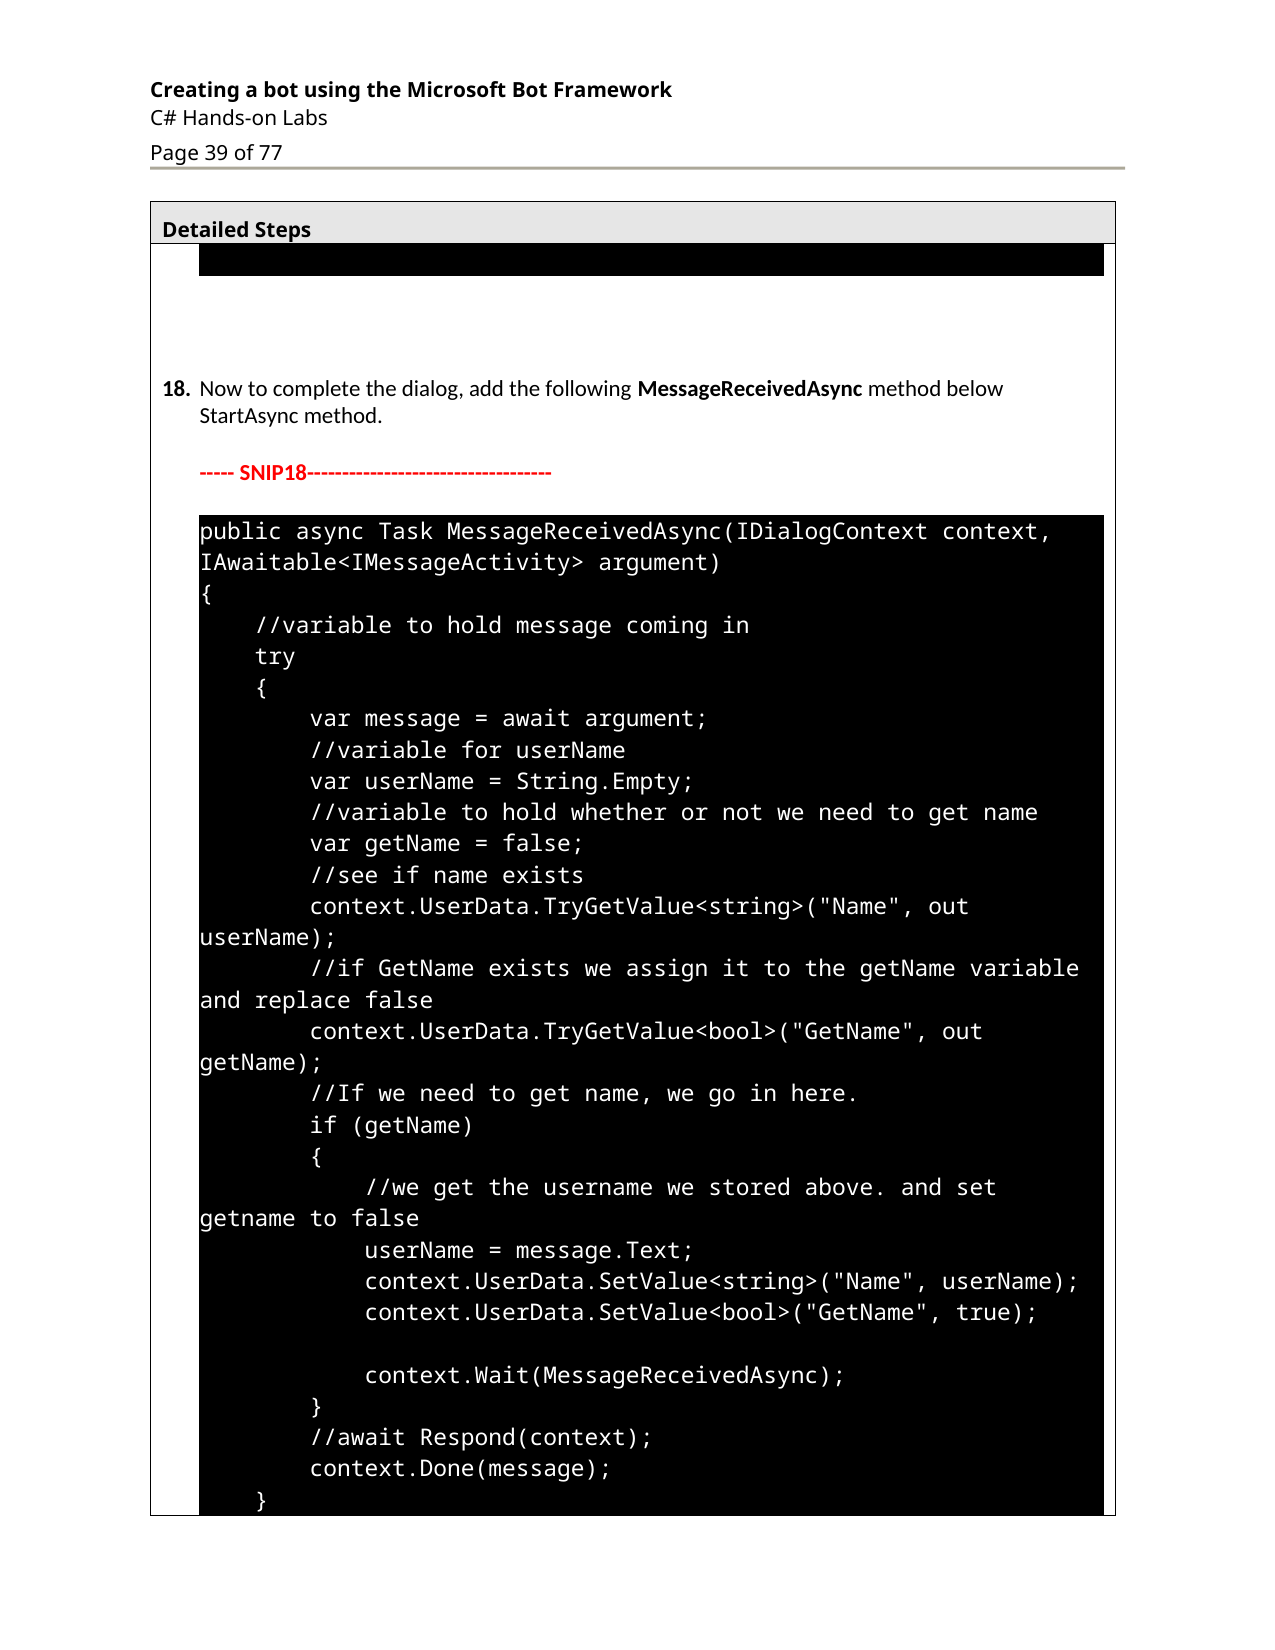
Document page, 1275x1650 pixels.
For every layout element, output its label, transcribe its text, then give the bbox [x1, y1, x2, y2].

table_header Detailed Steps [151, 202, 1115, 243]
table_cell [151, 244, 1115, 1515]
